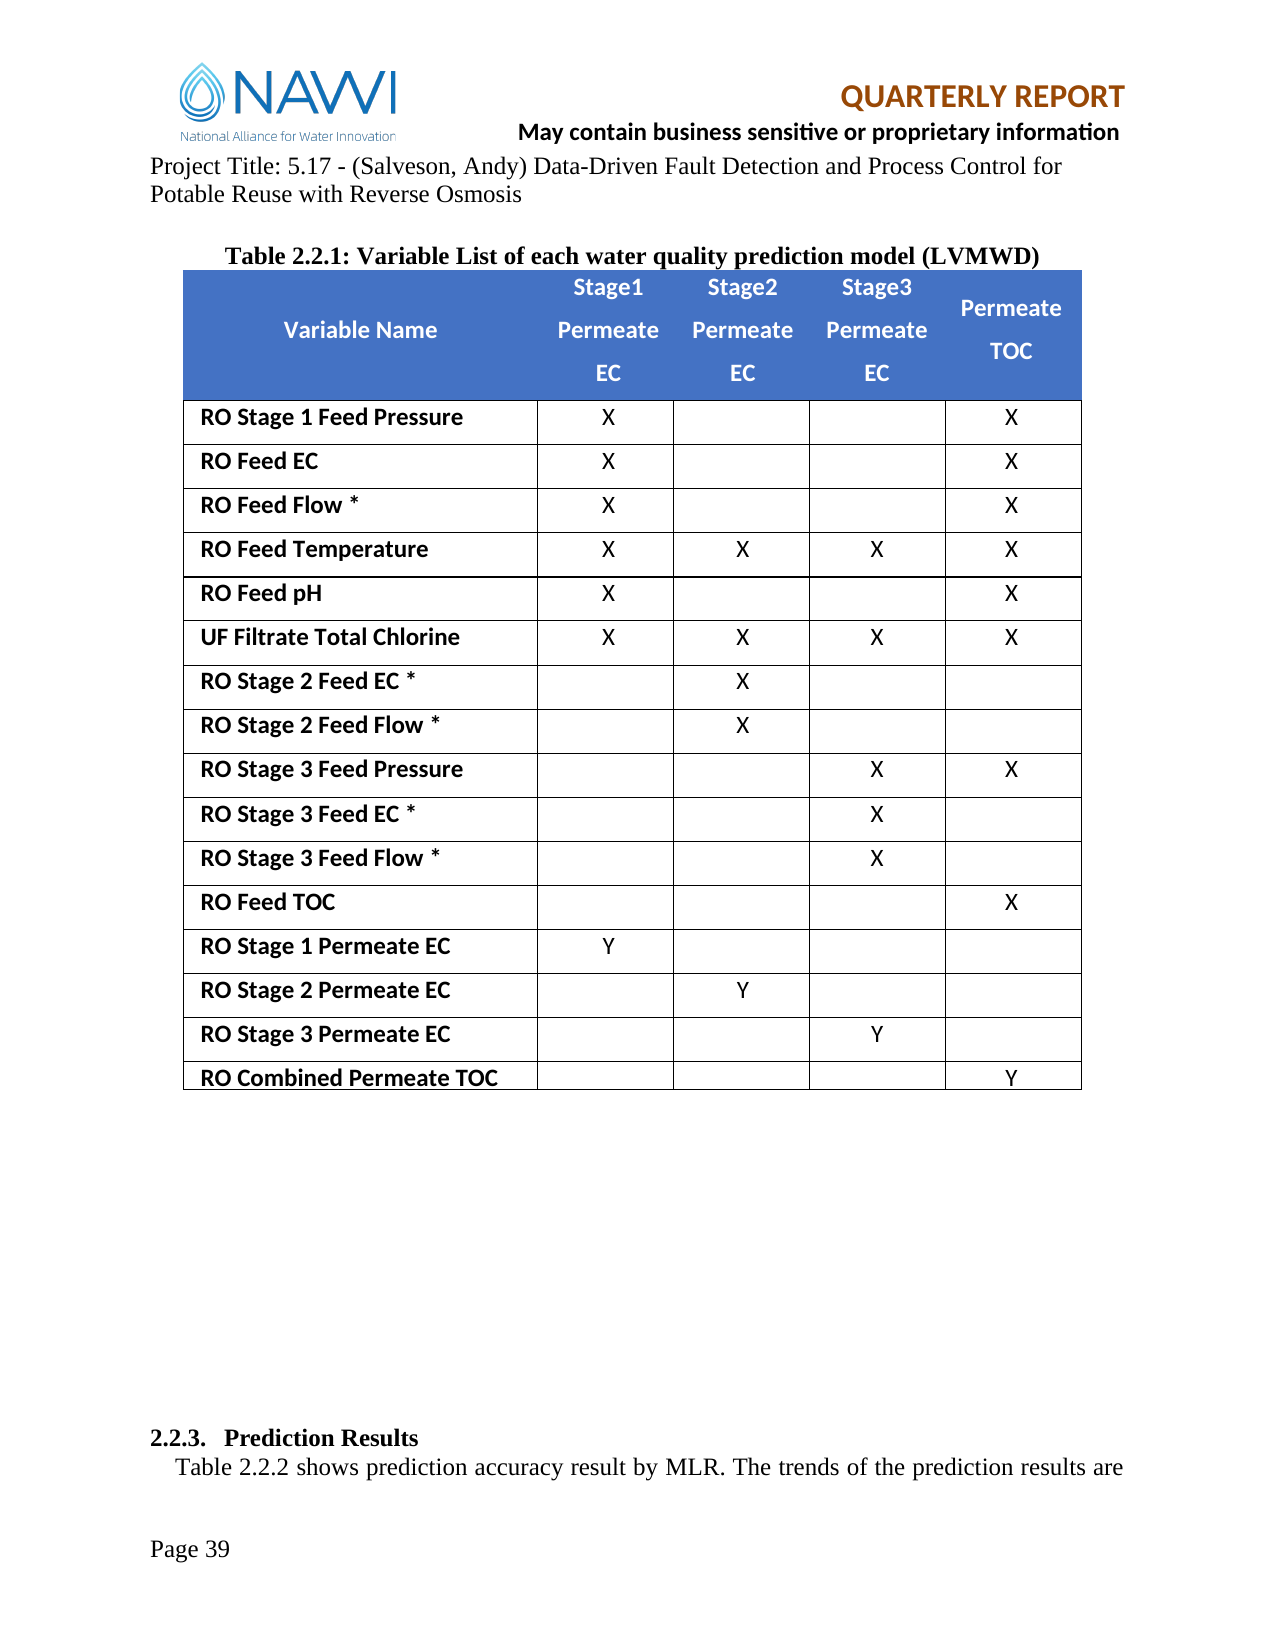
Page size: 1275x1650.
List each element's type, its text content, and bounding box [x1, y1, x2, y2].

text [150, 1452, 1125, 1481]
list Prediction Results [150, 1423, 1125, 1452]
